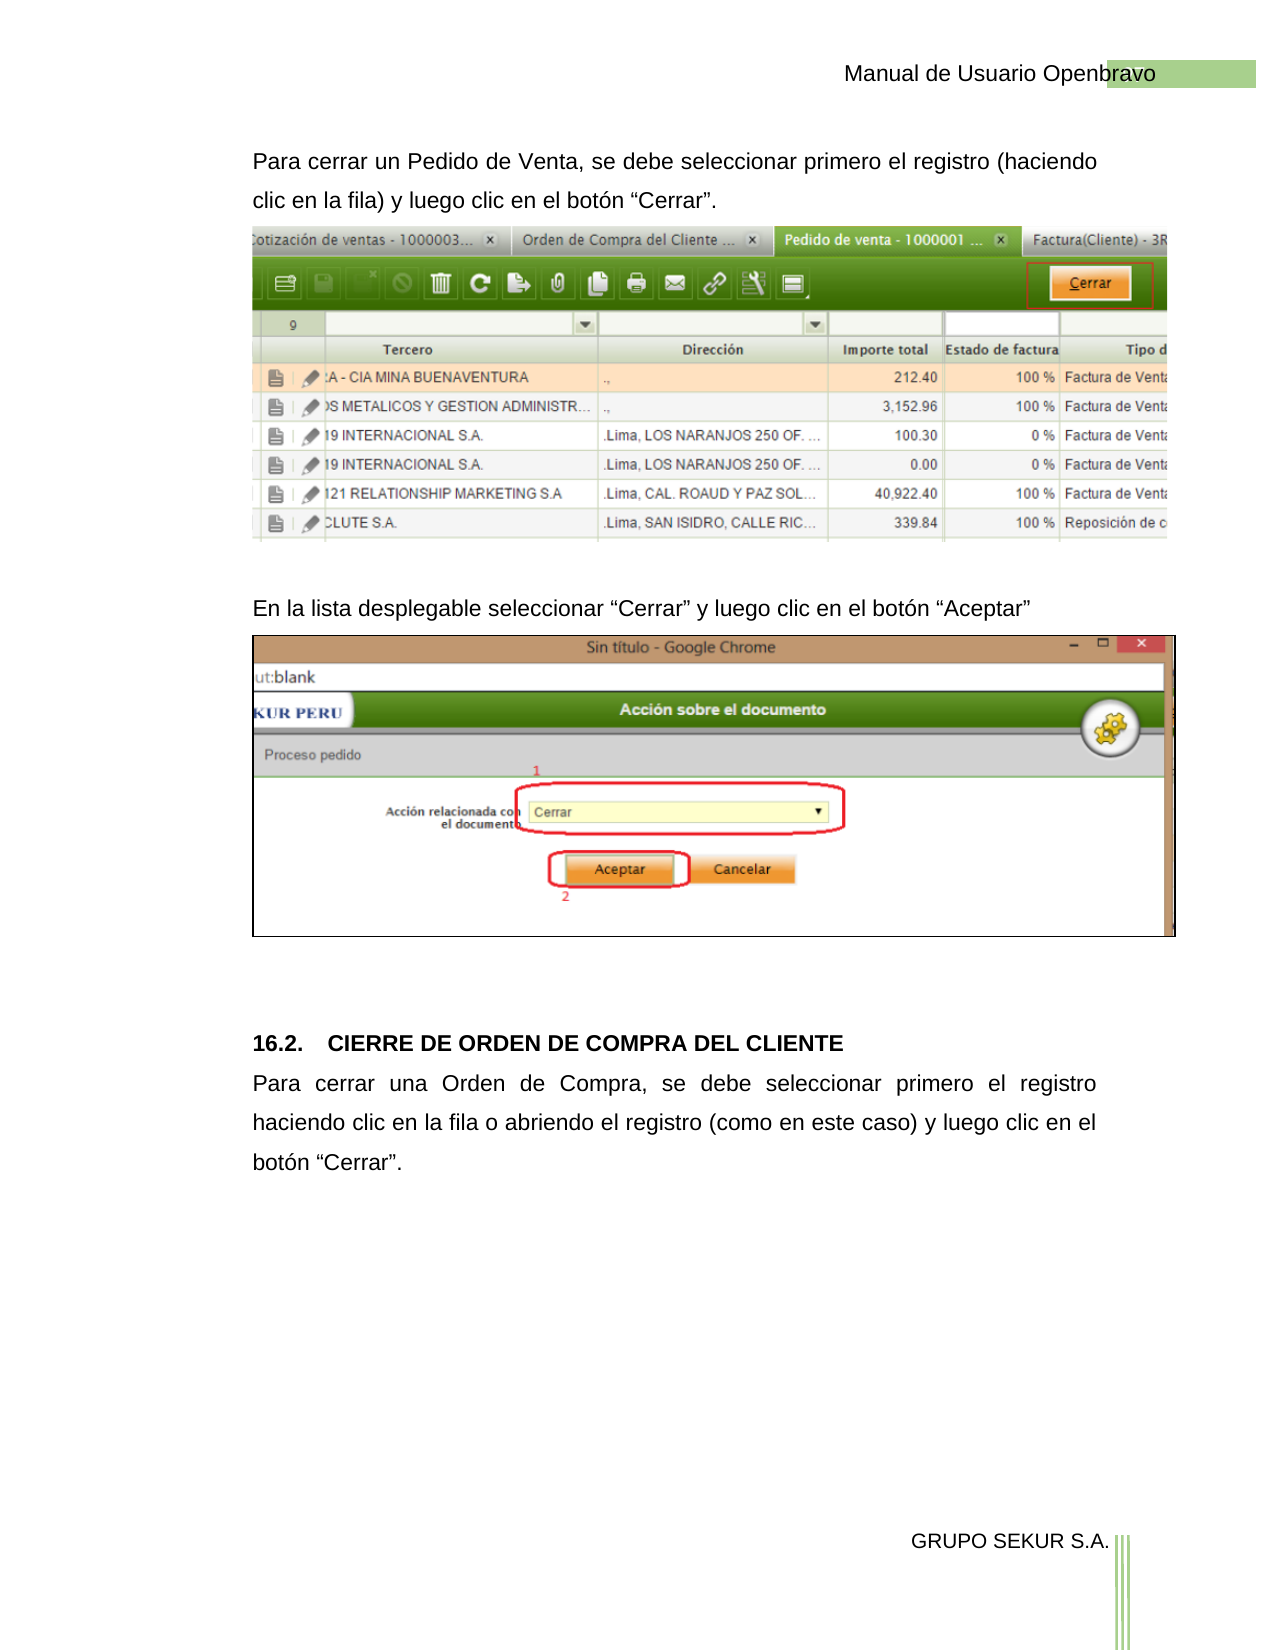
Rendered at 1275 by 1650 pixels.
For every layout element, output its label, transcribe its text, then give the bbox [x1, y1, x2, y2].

list CIERRE DE ORDEN DE COMPRA DEL CLIENTE [252, 1030, 1098, 1057]
list Para cerrar un Pedido de Venta, se debe seleccionar primero el registro (haciendo clic en la fila) y luego clic en el botón “Cerrar”. [252, 148, 1098, 213]
picture [254, 636, 1174, 936]
picture [252, 226, 1168, 542]
list Para cerrar una Orden de Compra, se debe seleccionar primero el registro haciendo clic en la fila o abriendo el registro (como en este caso) y luego clic en el botón “Cerrar”. [252, 1070, 1098, 1175]
list En la lista desplegable seleccionar “Cerrar” y luego clic en el botón “Aceptar” [252, 595, 1098, 621]
